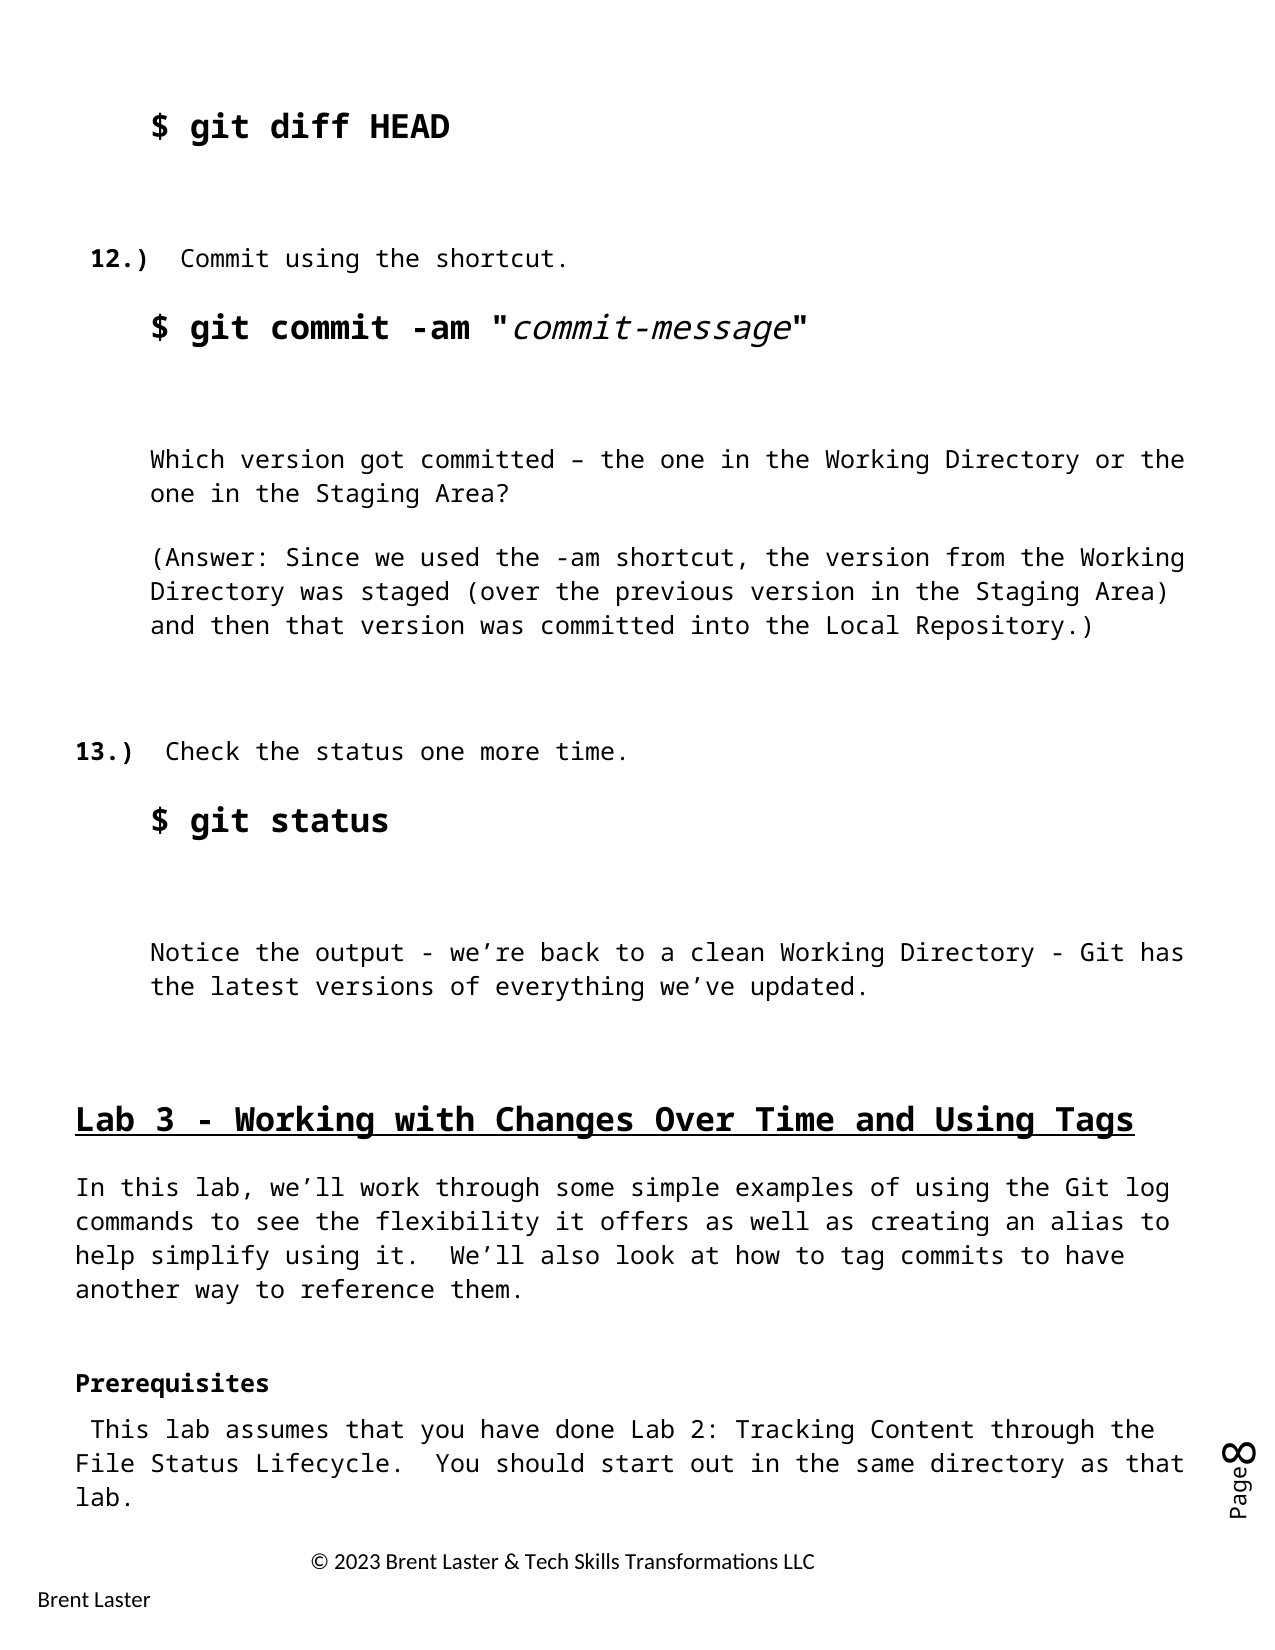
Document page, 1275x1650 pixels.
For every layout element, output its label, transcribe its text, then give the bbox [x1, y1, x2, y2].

subtitle $ git status [75, 797, 1200, 842]
subtitle Lab 3 - Working with Changes Over Time and Using Tags [75, 1095, 1200, 1141]
text This lab assumes that you have done Lab 2: Tracking Content through the File Status Lifecycle. You should start out in the same directory as that lab. [75, 1412, 1200, 1514]
text Prerequisites [75, 1365, 1200, 1399]
text In this lab, we’ll work through some simple examples of using the Git log commands to see the flexibility it offers as well as creating an alias to help simplify using it. We’ll also look at how to tag commits to have another way to reference them. [75, 1170, 1200, 1306]
subtitle Which version got committed – the one in the Working Directory or the one in the Staging Area? [150, 442, 1200, 510]
subtitle $ git diff HEAD [75, 103, 1200, 148]
subtitle 13.) Check the status one more time. [75, 734, 1200, 768]
subtitle Notice the output - we’re back to a clean Working Directory - Git has the latest versions of everything we’ve updated. [150, 935, 1200, 1003]
subtitle (Answer: Since we used the -am shortcut, the version from the Working Directory was staged (over the previous version in the Staging Area) and then that version was committed into the Local Repository.) [150, 539, 1200, 641]
subtitle 12.) Commit using the shortcut. [75, 241, 1200, 275]
text $ git commit -am "commit-message" [75, 304, 1200, 349]
